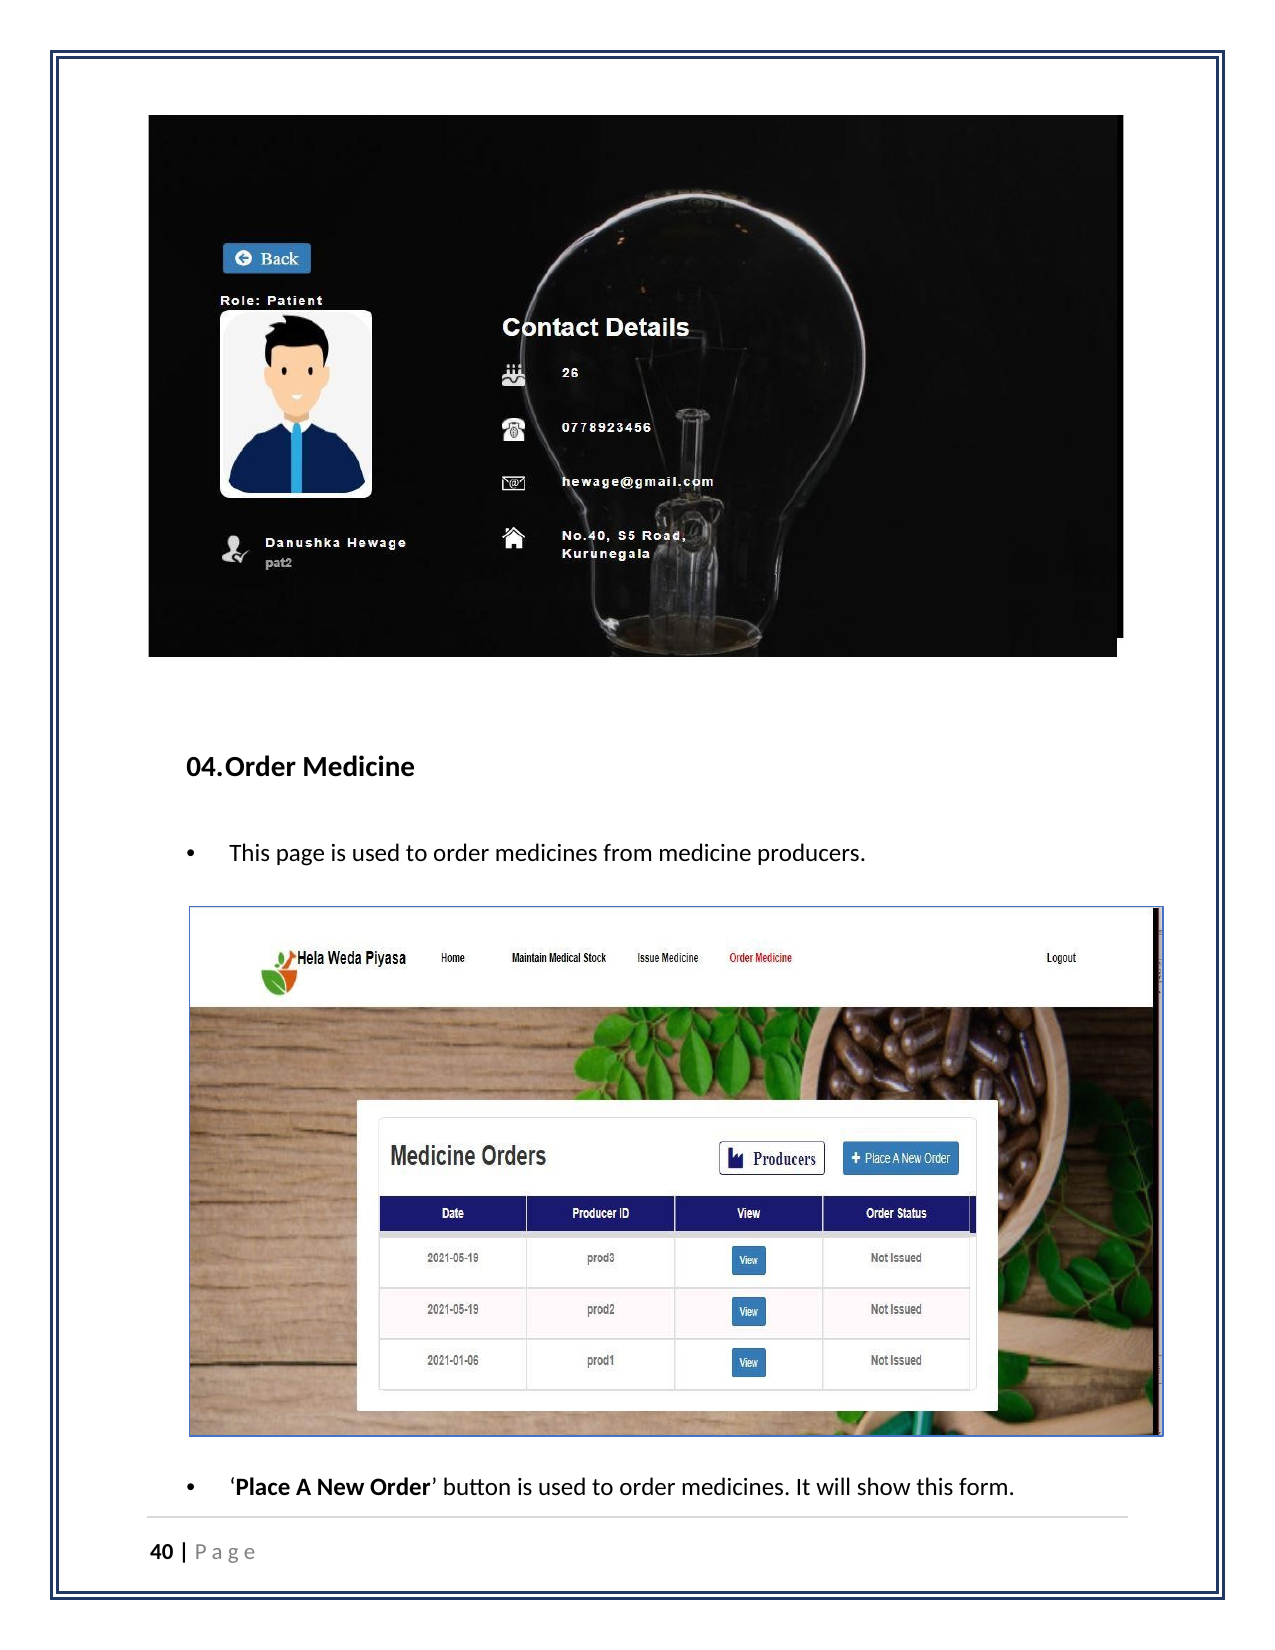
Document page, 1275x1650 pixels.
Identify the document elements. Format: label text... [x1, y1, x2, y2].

list This page is used to order medicines from medicine producers. [186, 837, 1127, 868]
picture [190, 907, 1162, 1435]
list Order Medicine [186, 748, 1175, 784]
picture [148, 115, 1124, 657]
list ‘Place A New Order’ button is used to order medicines. It will show this form. [186, 1471, 1127, 1502]
